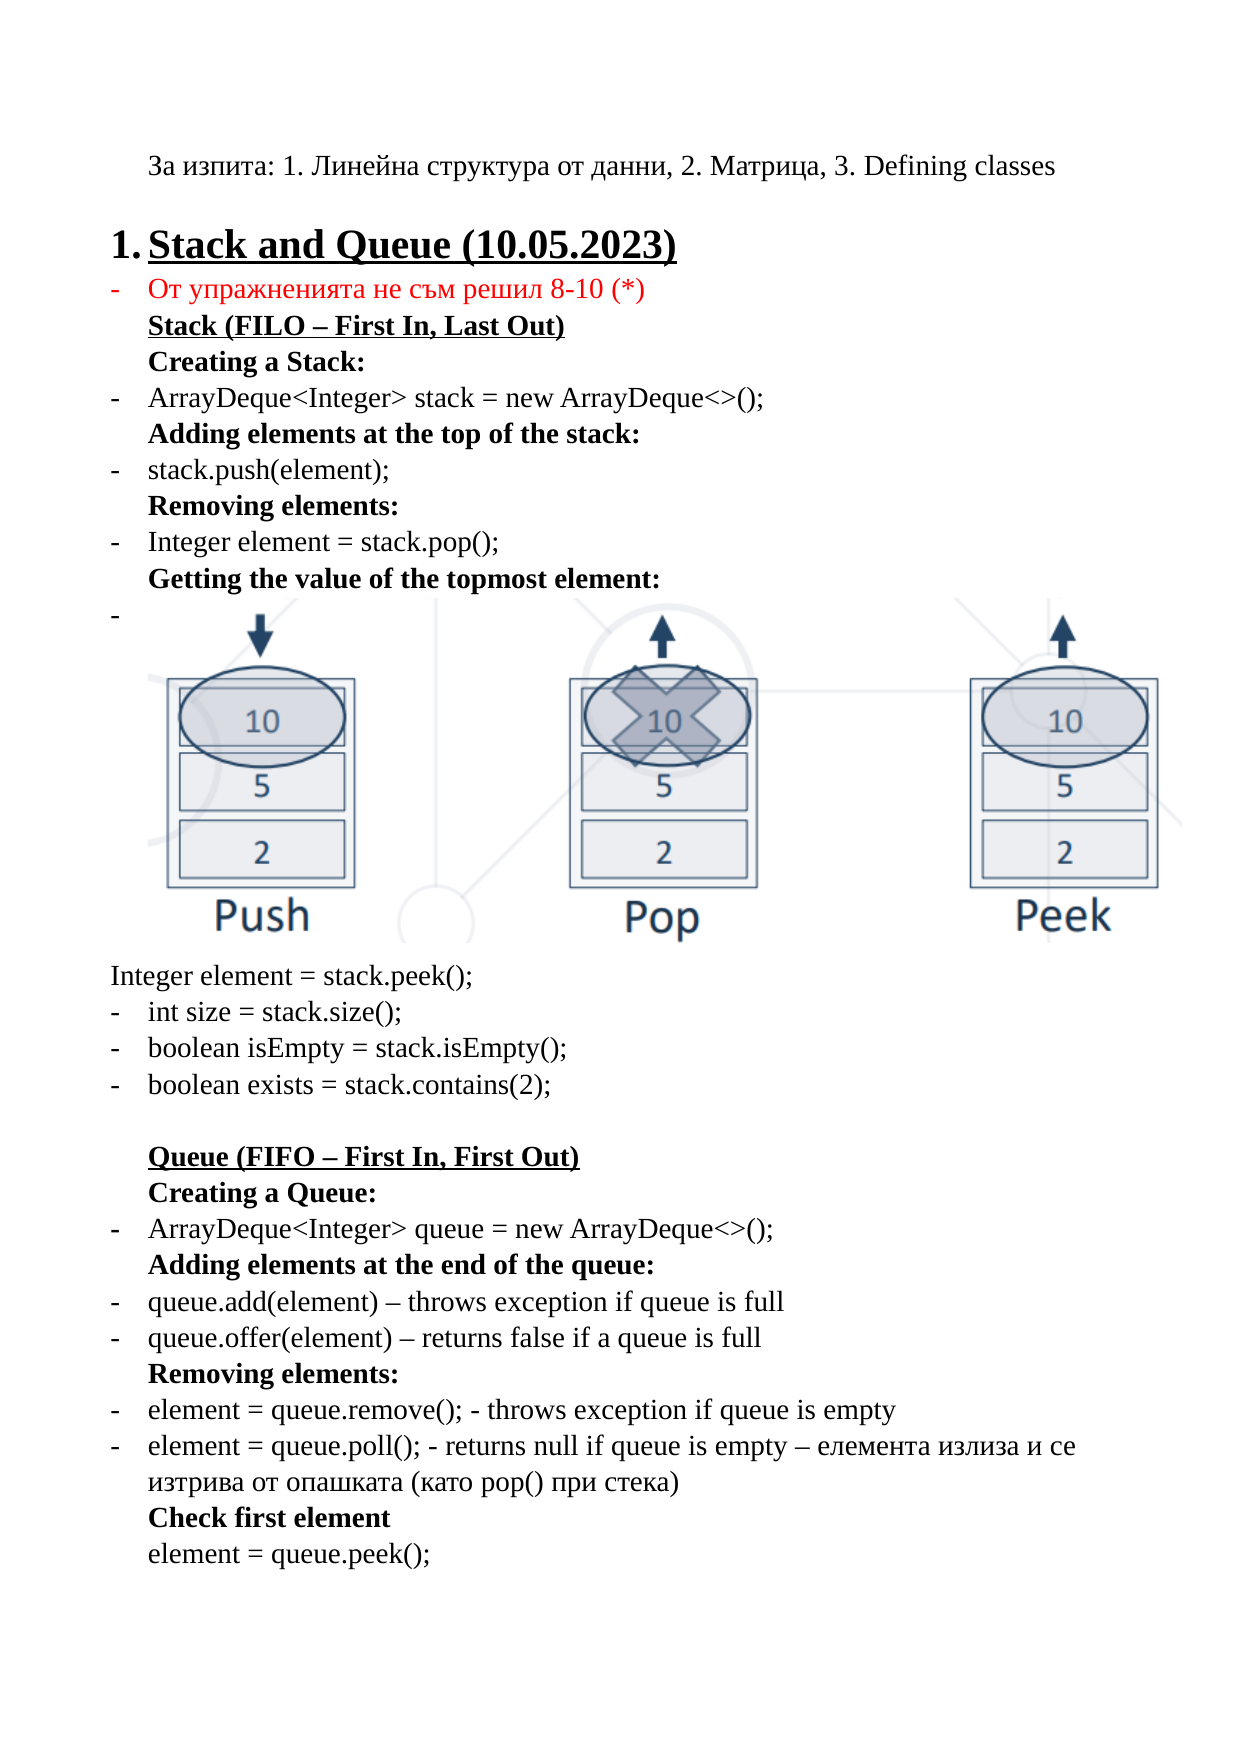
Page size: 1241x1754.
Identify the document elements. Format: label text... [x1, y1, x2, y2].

text Queue (FIFO – First In, First Out) [148, 1139, 1093, 1173]
list Stack and Queue (10.05.2023) [110, 220, 1093, 268]
list queue.add(element) – throws exception if queue is full [110, 1284, 1093, 1317]
list element = queue.remove(); - throws exception if queue is empty [110, 1392, 1093, 1426]
list queue.offer(element) – returns false if a queue is full [110, 1320, 1093, 1353]
text element = queue.peek(); [148, 1537, 1093, 1570]
list Integer element = stack.pop(); [110, 524, 1093, 558]
text Removing elements: [148, 488, 1093, 522]
list От упражненията не съм решил 8-10 (*) [110, 272, 1093, 305]
list stack.push(element); [110, 452, 1093, 486]
text Stack (FILO – First In, Last Out) [148, 308, 1093, 341]
list ArrayDeque<Integer> stack = new ArrayDeque<>(); [110, 380, 1093, 413]
text Check first element [148, 1501, 1093, 1534]
text За изпита: 1. Линейна структура от данни, 2. Матрица, 3. Defining classes [148, 148, 1093, 181]
list ArrayDeque<Integer> queue = new ArrayDeque<>(); [110, 1211, 1093, 1245]
text Adding elements at the end of the queue: [148, 1247, 1093, 1281]
list boolean isEmpty = stack.isEmpty(); [110, 1031, 1093, 1064]
list int size = stack.size(); [110, 994, 1093, 1028]
text Removing elements: [148, 1356, 1093, 1389]
text Creating a Queue: [148, 1175, 1093, 1209]
text Getting the value of the topmost element: [148, 561, 1093, 594]
text Adding elements at the top of the stack: [148, 416, 1093, 450]
list element = queue.poll(); - returns null if queue is empty – елемента излиза и се изтрива от опашката (като pop() при стека) [110, 1428, 1093, 1498]
picture [147, 598, 1182, 943]
list boolean exists = stack.contains(2); [110, 1067, 1093, 1100]
text Creating a Stack: [148, 344, 1093, 377]
